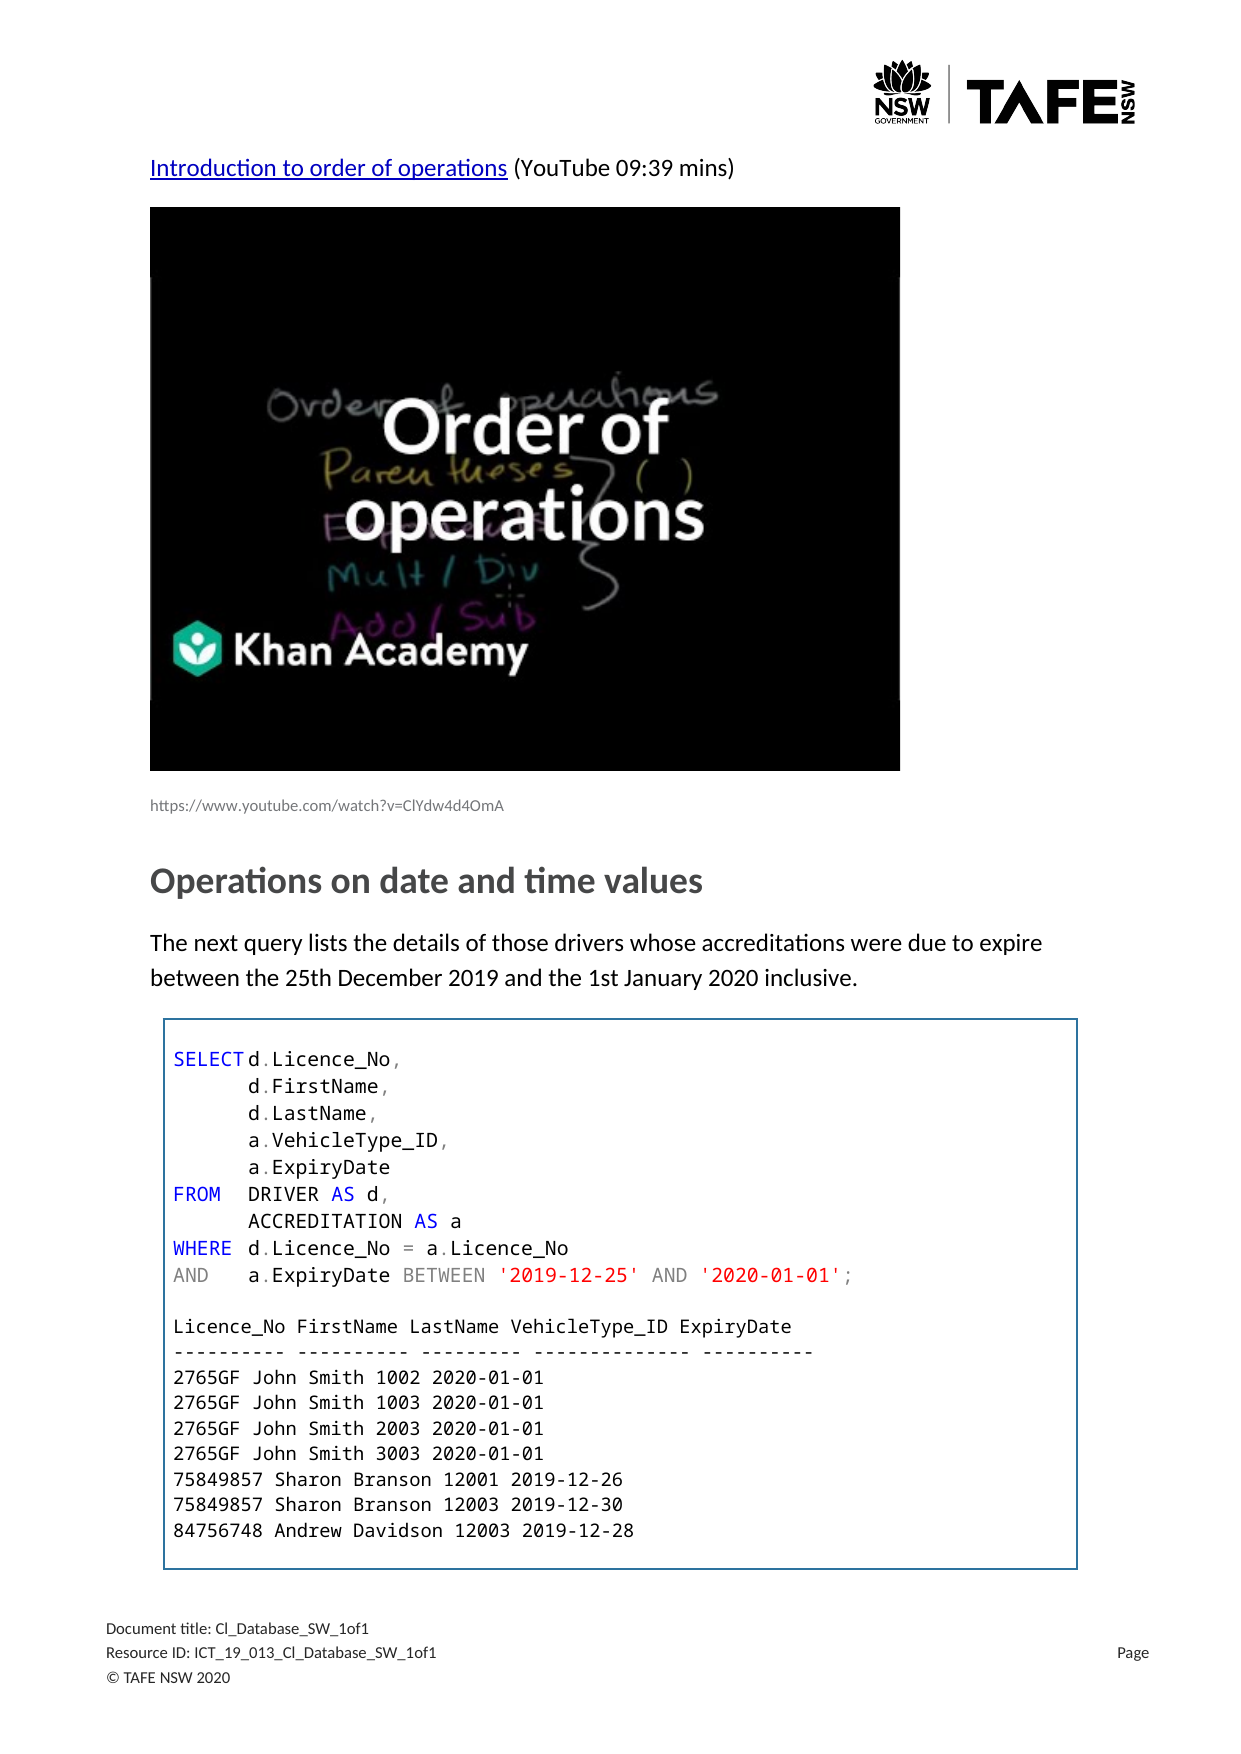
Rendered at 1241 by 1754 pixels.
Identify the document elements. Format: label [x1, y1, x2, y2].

picture [150, 207, 901, 771]
picture [873, 59, 1135, 125]
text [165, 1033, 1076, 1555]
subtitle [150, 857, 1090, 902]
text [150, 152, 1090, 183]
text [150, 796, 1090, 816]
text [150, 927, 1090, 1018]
